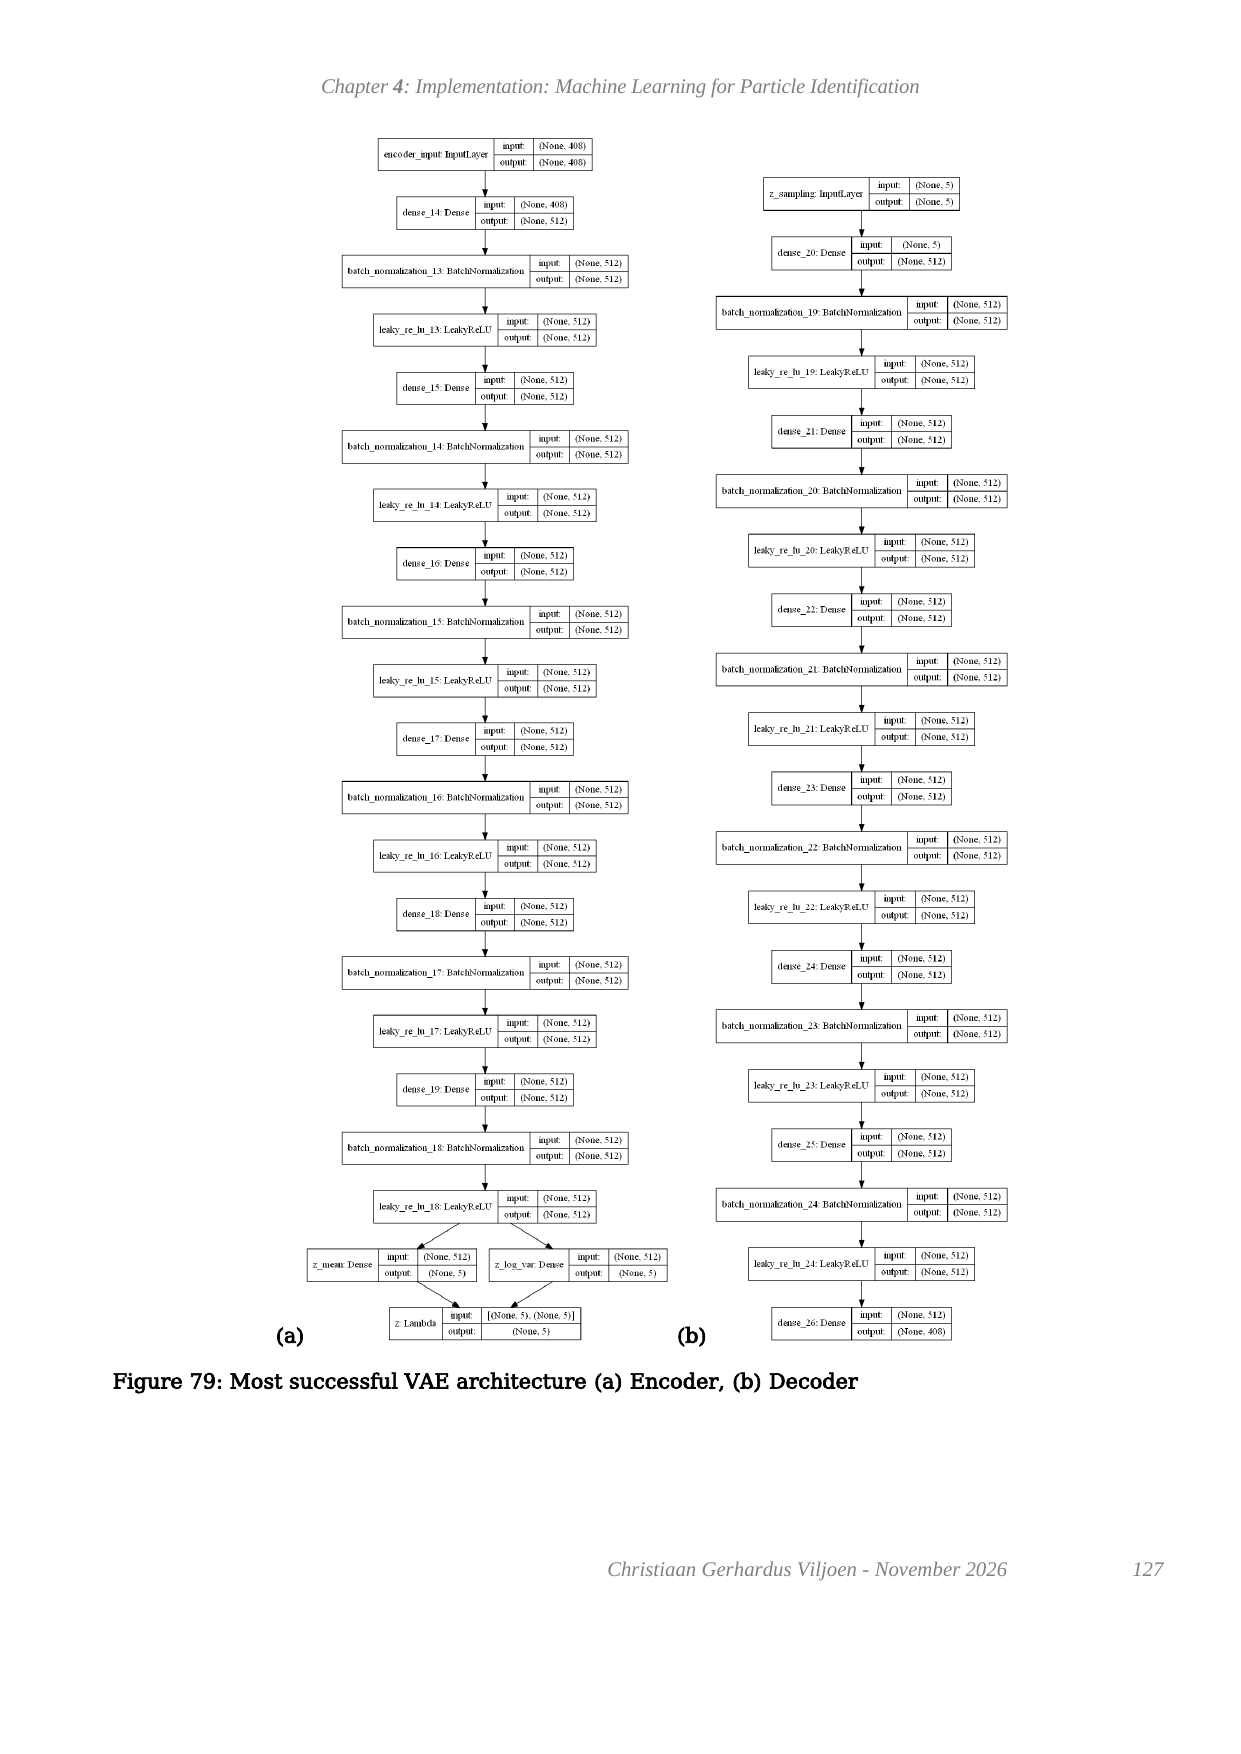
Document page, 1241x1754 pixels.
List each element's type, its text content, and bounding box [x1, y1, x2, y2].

text Figure 79: Most successful VAE architecture (a) Encoder, (b) Decoder [112, 1368, 1165, 1393]
picture [713, 175, 1010, 1343]
picture [305, 135, 670, 1343]
